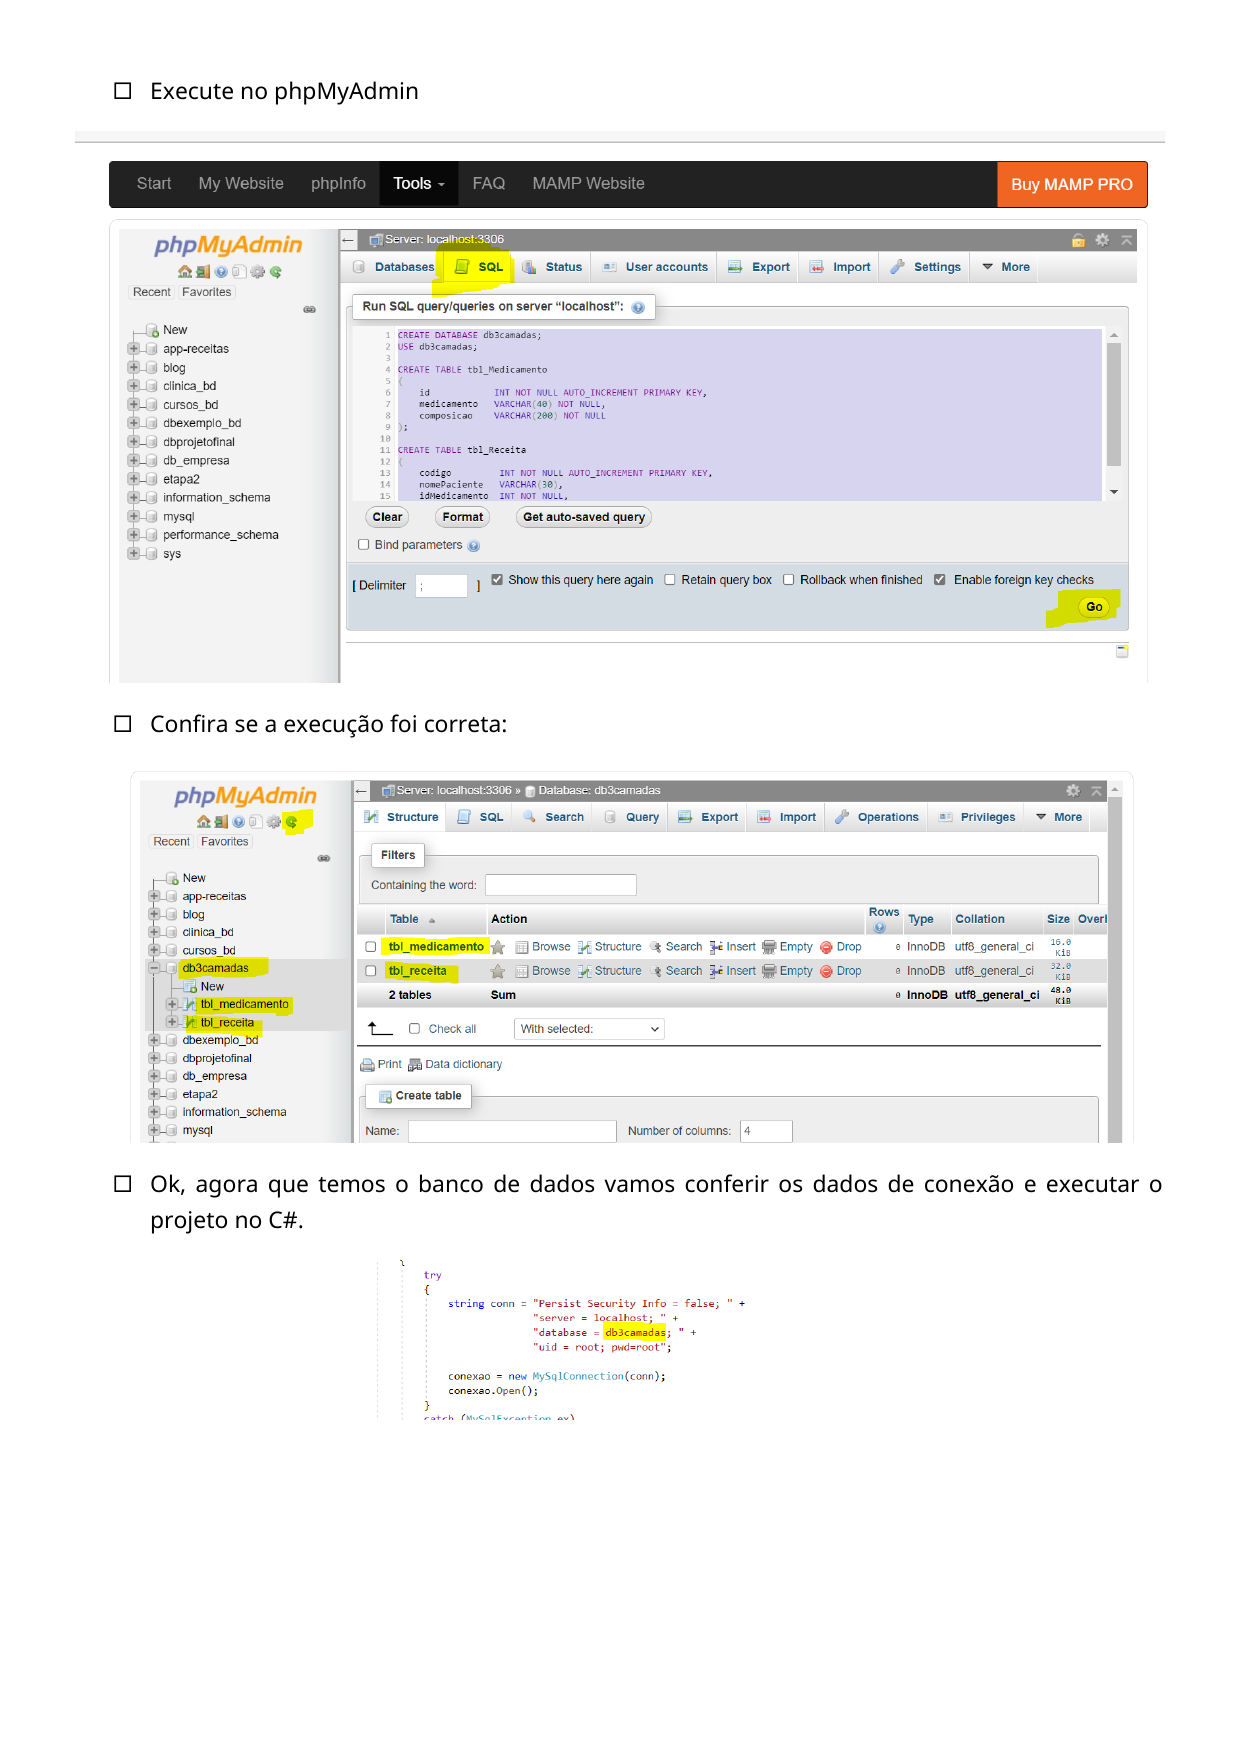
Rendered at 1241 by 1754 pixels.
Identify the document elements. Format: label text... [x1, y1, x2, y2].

picture [75, 131, 1166, 683]
picture [369, 1260, 872, 1420]
list Confira se a execução foi correta: [112, 708, 1165, 739]
list Ok, agora que temos o banco de dados vamos conferir os dados de conexão e executar o projeto no C#. [112, 1168, 1165, 1235]
list Execute no phpMyAdmin [112, 75, 1165, 106]
picture [112, 765, 1167, 1143]
